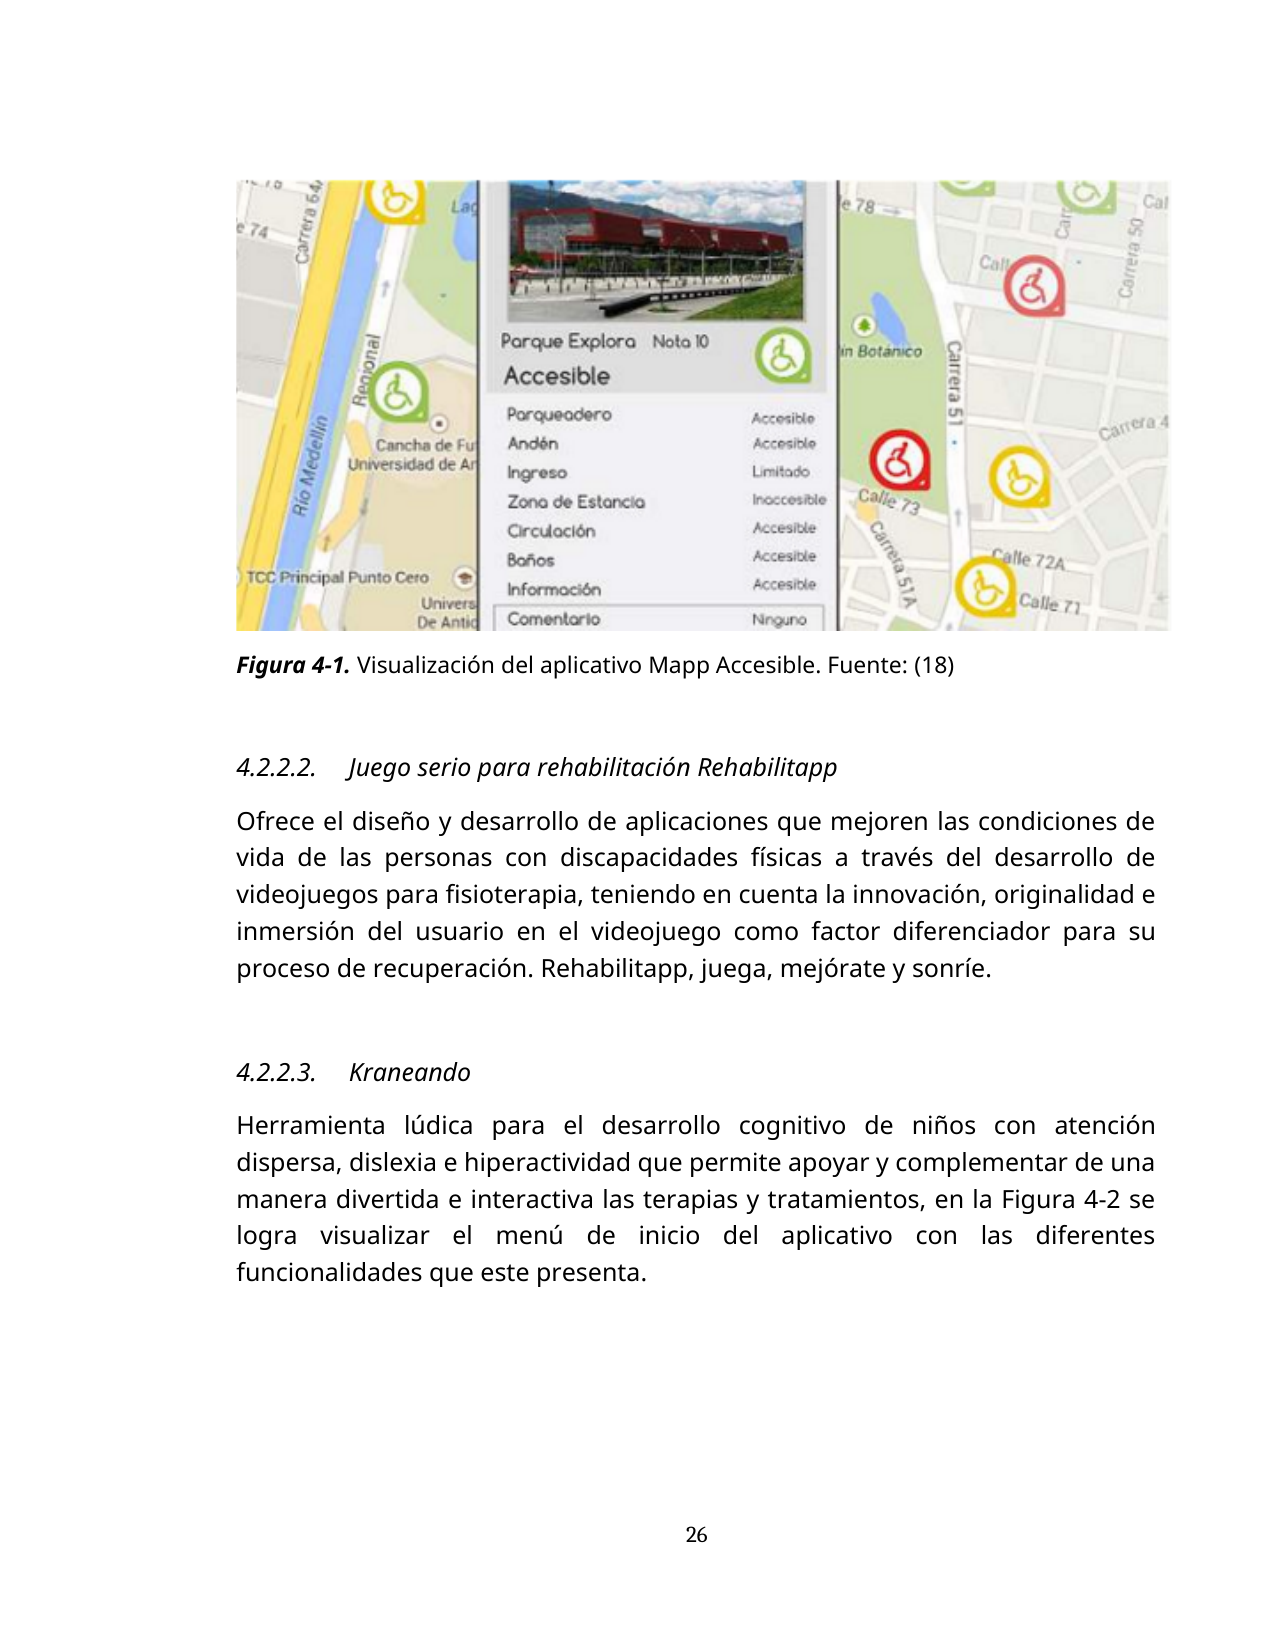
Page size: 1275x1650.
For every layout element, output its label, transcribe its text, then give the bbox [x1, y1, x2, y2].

list Juego serio para rehabilitación Rehabilitapp [236, 750, 1157, 784]
text Herramienta lúdica para el desarrollo cognitivo de niños con atención dispersa, dislexia e hiperactividad que permite apoyar y complementar de una manera divertida e interactiva las terapias y tratamientos, en la Figura 4-2 se logra visualizar el menú de inicio del aplicativo con las diferentes funcionalidades que este presenta. [236, 1108, 1157, 1289]
picture [236, 177, 1172, 631]
list Kraneando [236, 1054, 1157, 1088]
text Figura 4-1. Visualización del aplicativo Mapp Accesible. Fuente: [236, 649, 1157, 680]
text Ofrece el diseño y desarrollo de aplicaciones que mejoren las condiciones de vida de las personas con discapacidades físicas a través del desarrollo de videojuegos para fisioterapia, teniendo en cuenta la innovación, originalidad e inmersión del usuario en el videojuego como factor diferenciador para su proceso de recuperación. Rehabilitapp, juega, mejórate y sonríe. [236, 803, 1157, 984]
